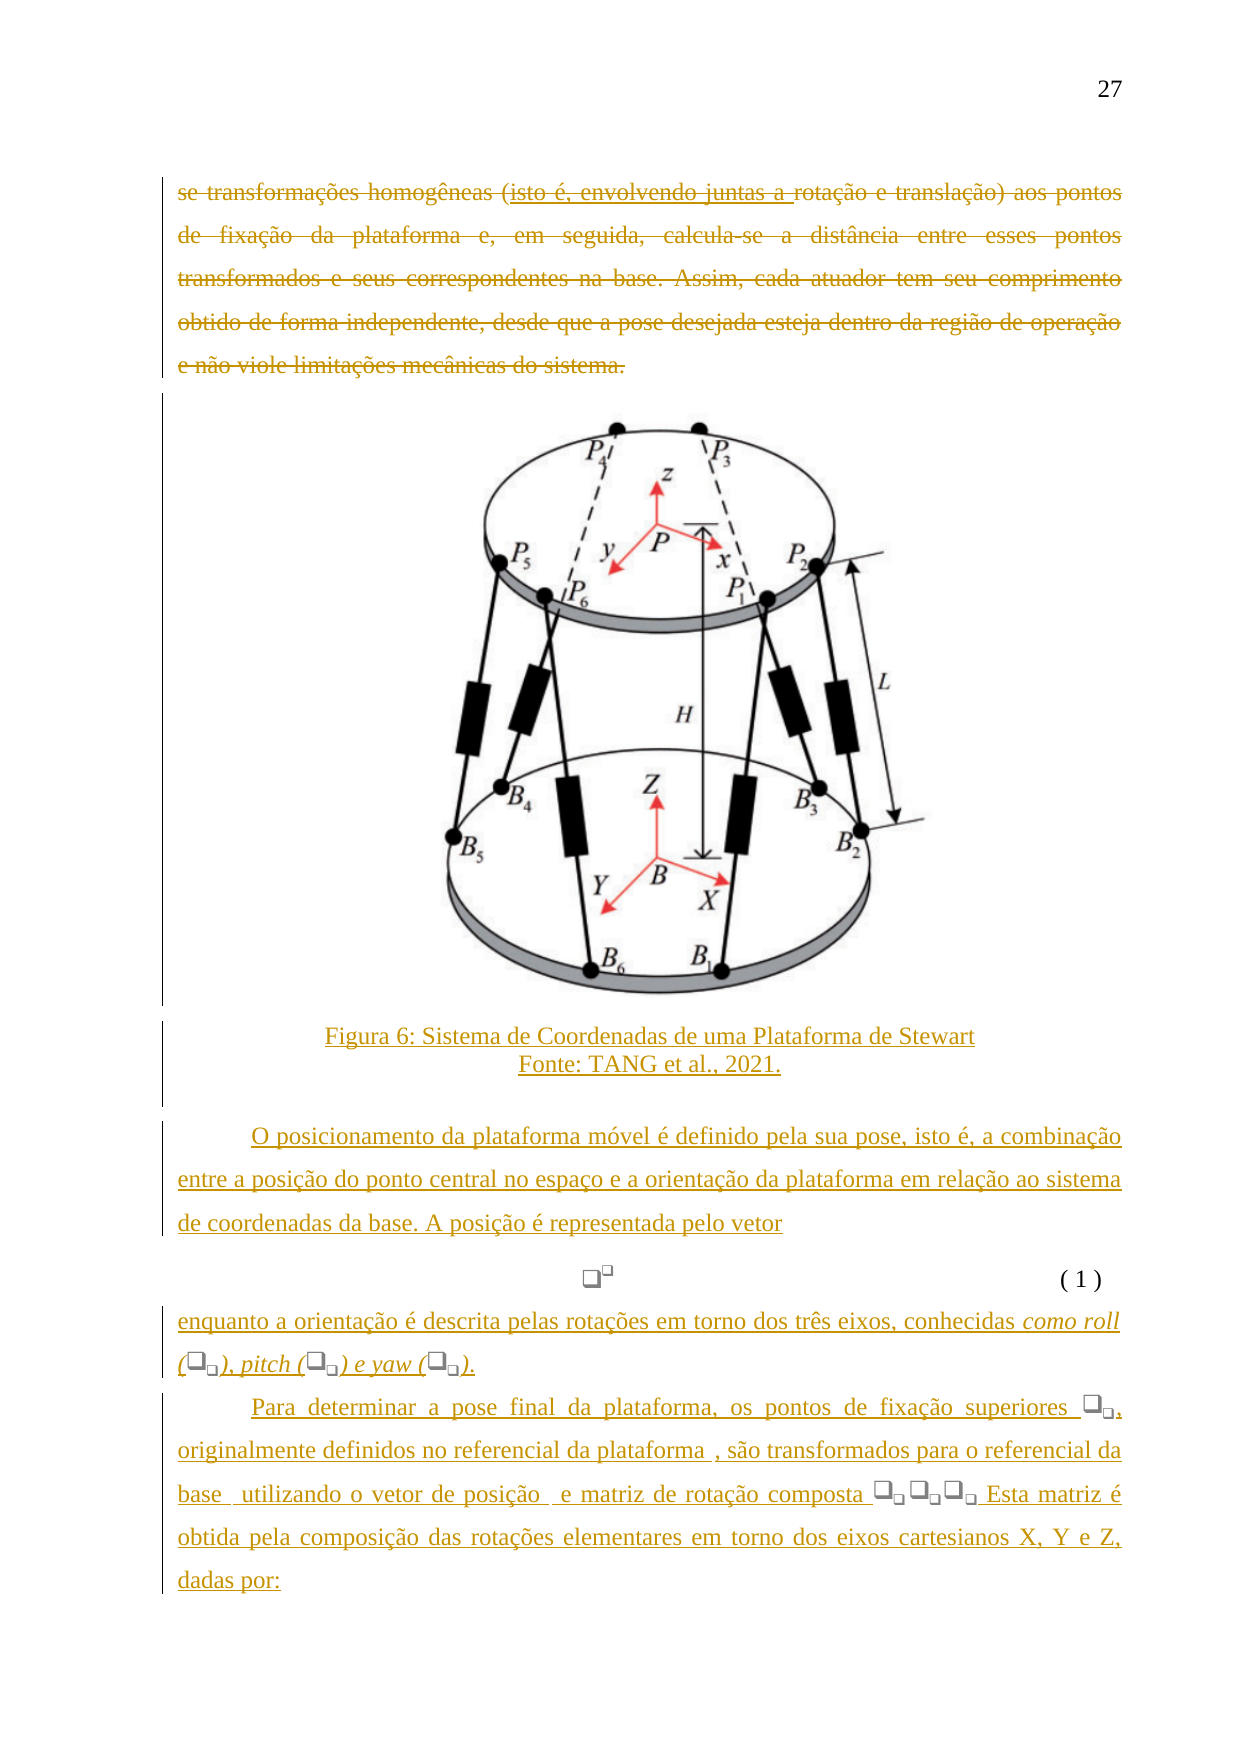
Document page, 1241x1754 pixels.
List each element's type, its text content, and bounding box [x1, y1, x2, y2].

picture [426, 392, 933, 1007]
table_header [185, 1251, 1011, 1306]
table_header [1011, 1251, 1115, 1306]
text 6 [177, 1021, 1122, 1049]
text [177, 177, 1122, 193]
